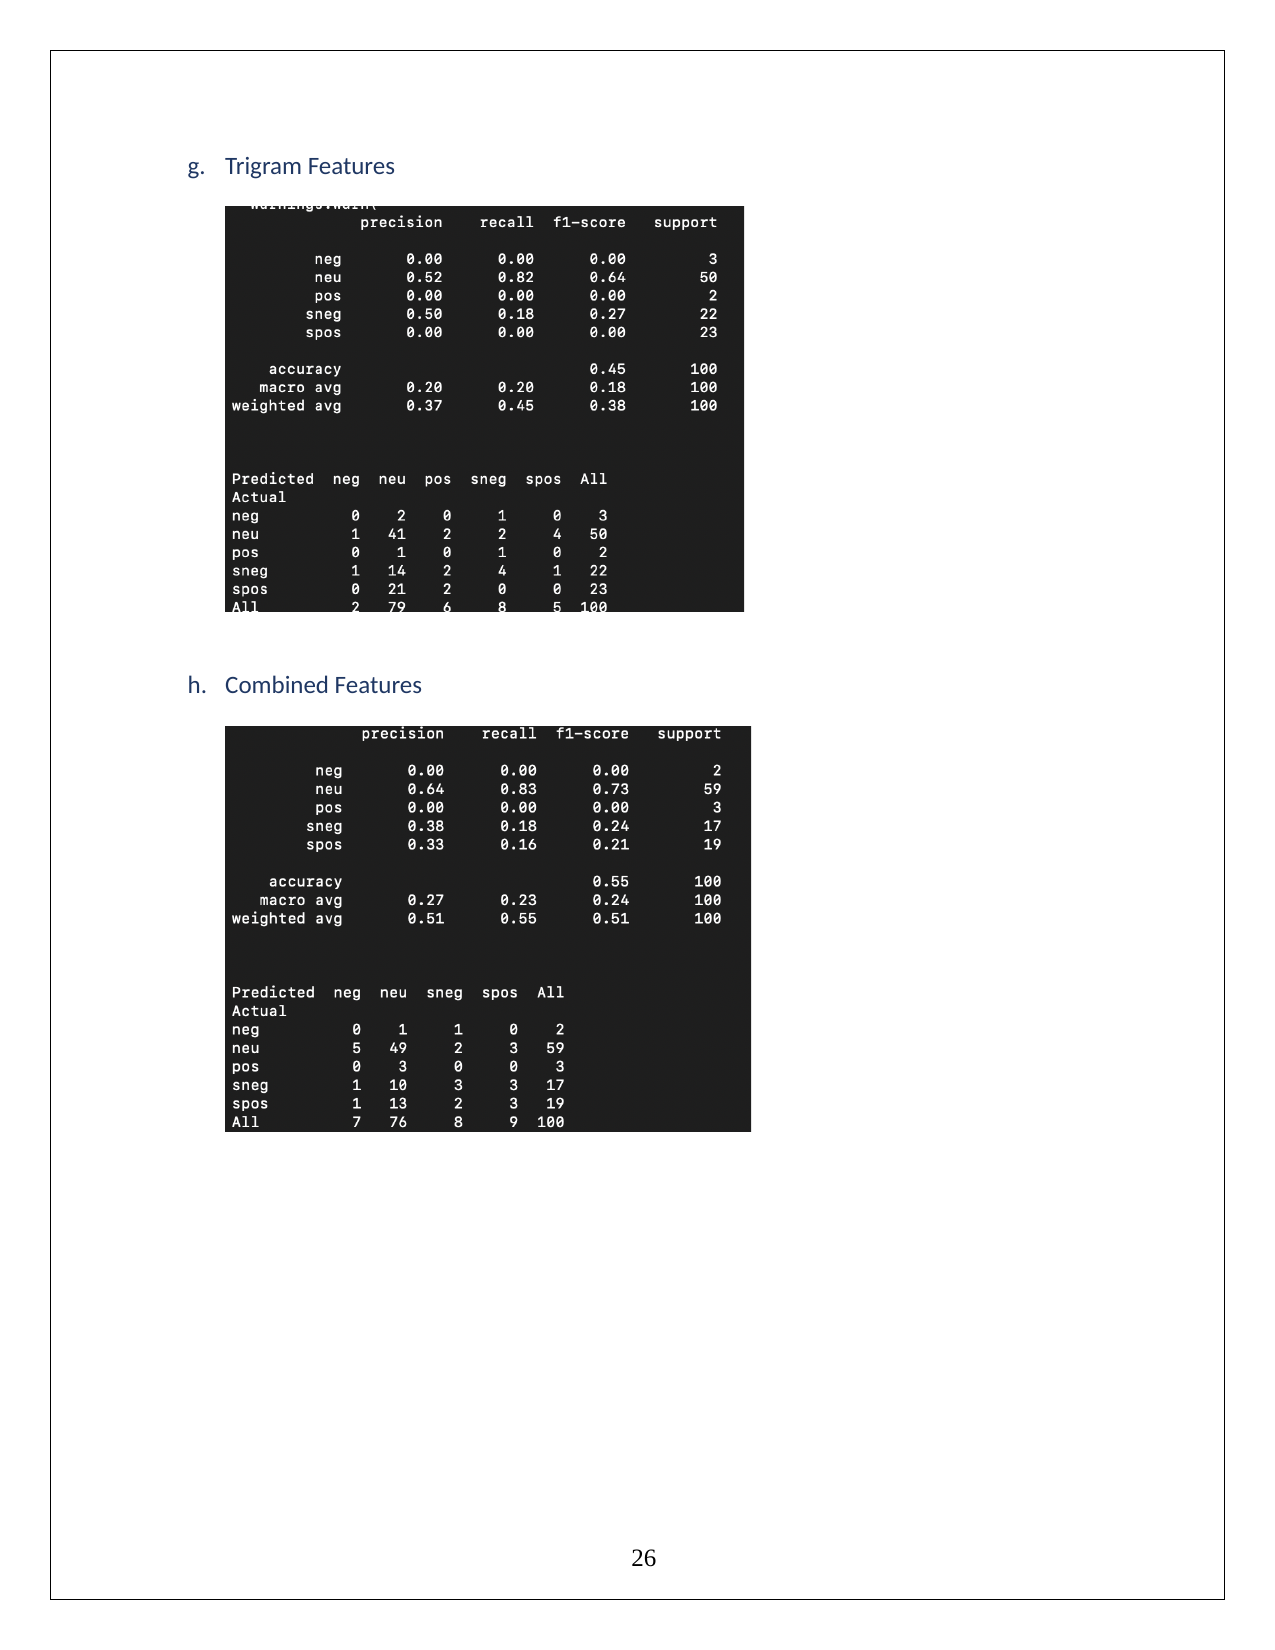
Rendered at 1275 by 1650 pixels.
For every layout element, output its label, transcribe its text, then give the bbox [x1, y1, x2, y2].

picture [225, 726, 752, 1132]
subtitle Trigram Features [187, 150, 1205, 181]
subtitle Combined Features [187, 669, 1205, 700]
picture [225, 206, 745, 612]
